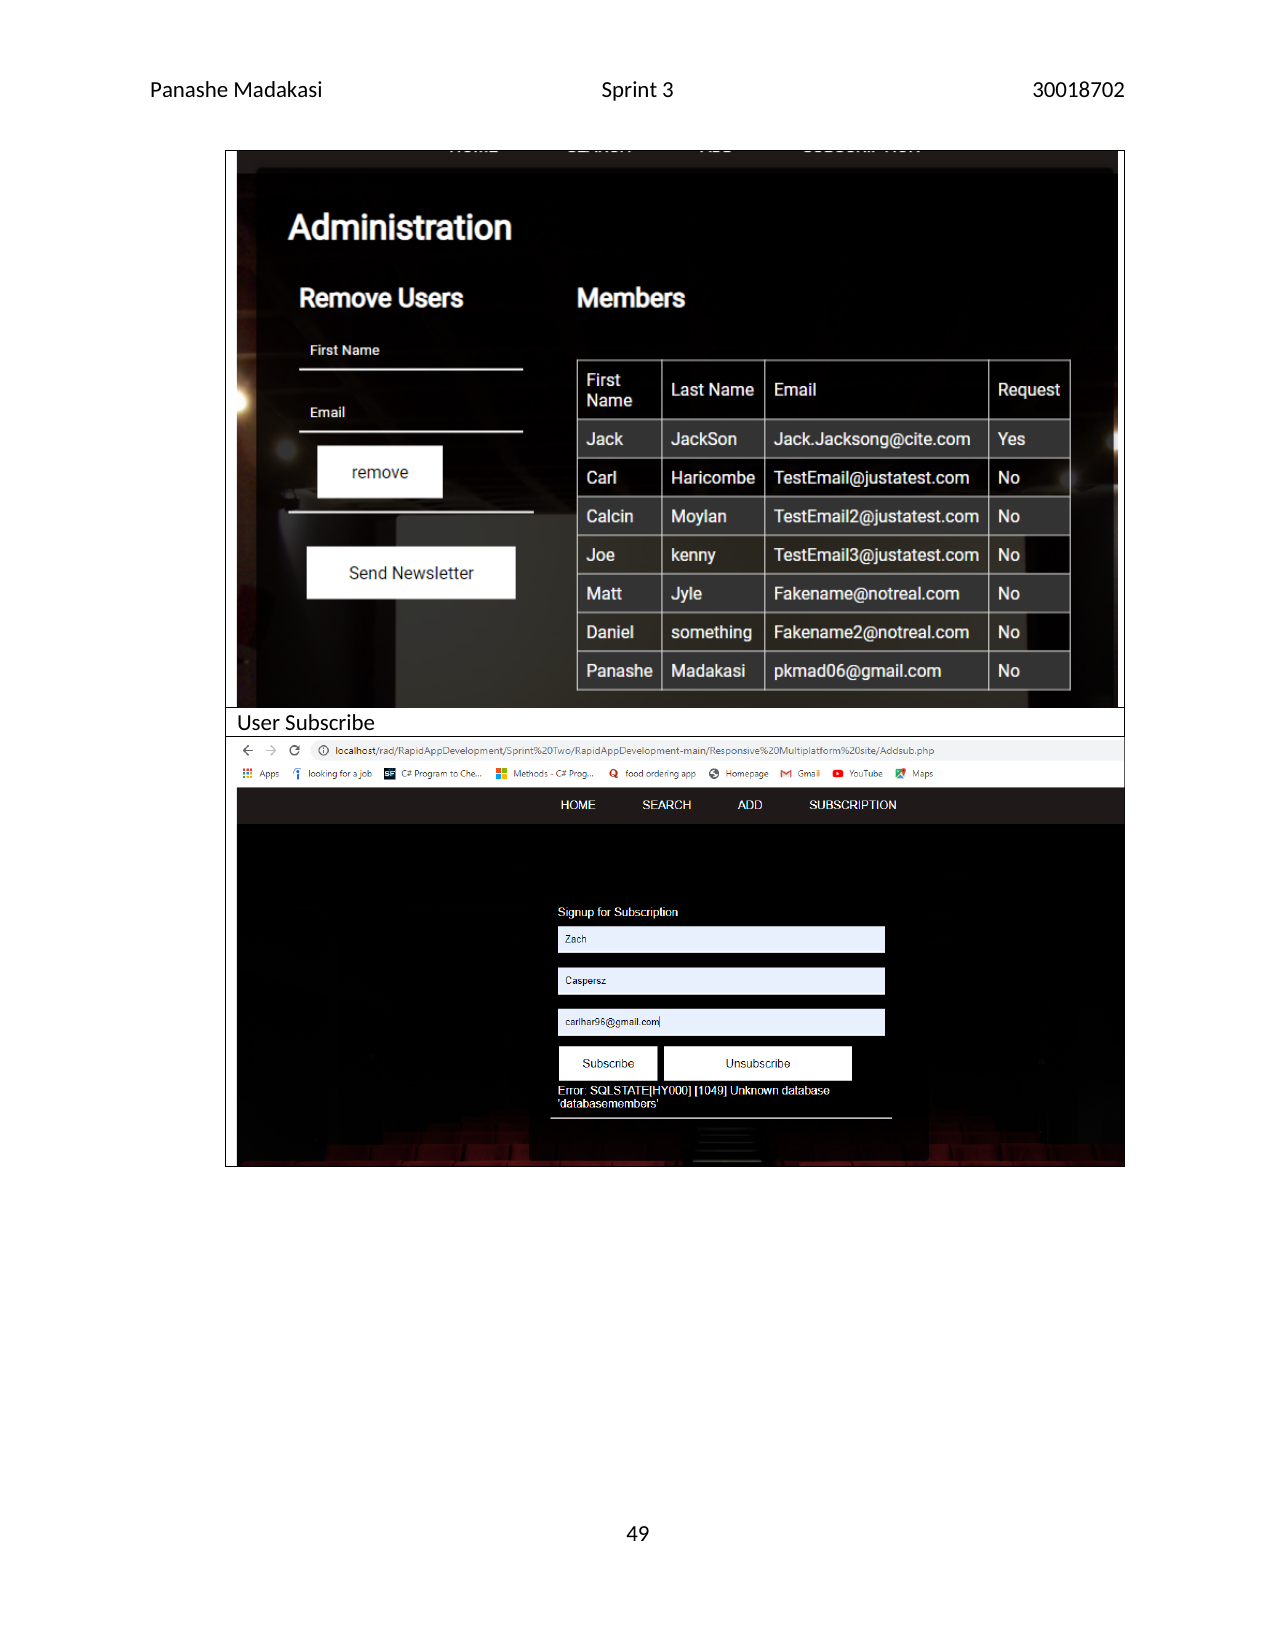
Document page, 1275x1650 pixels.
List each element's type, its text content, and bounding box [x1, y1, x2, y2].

picture [236, 737, 1125, 1166]
table_cell [226, 151, 236, 707]
table_cell User Subscribe [226, 708, 1124, 736]
table_cell [226, 737, 236, 1166]
table_cell [1118, 151, 1124, 707]
picture [236, 151, 1118, 708]
